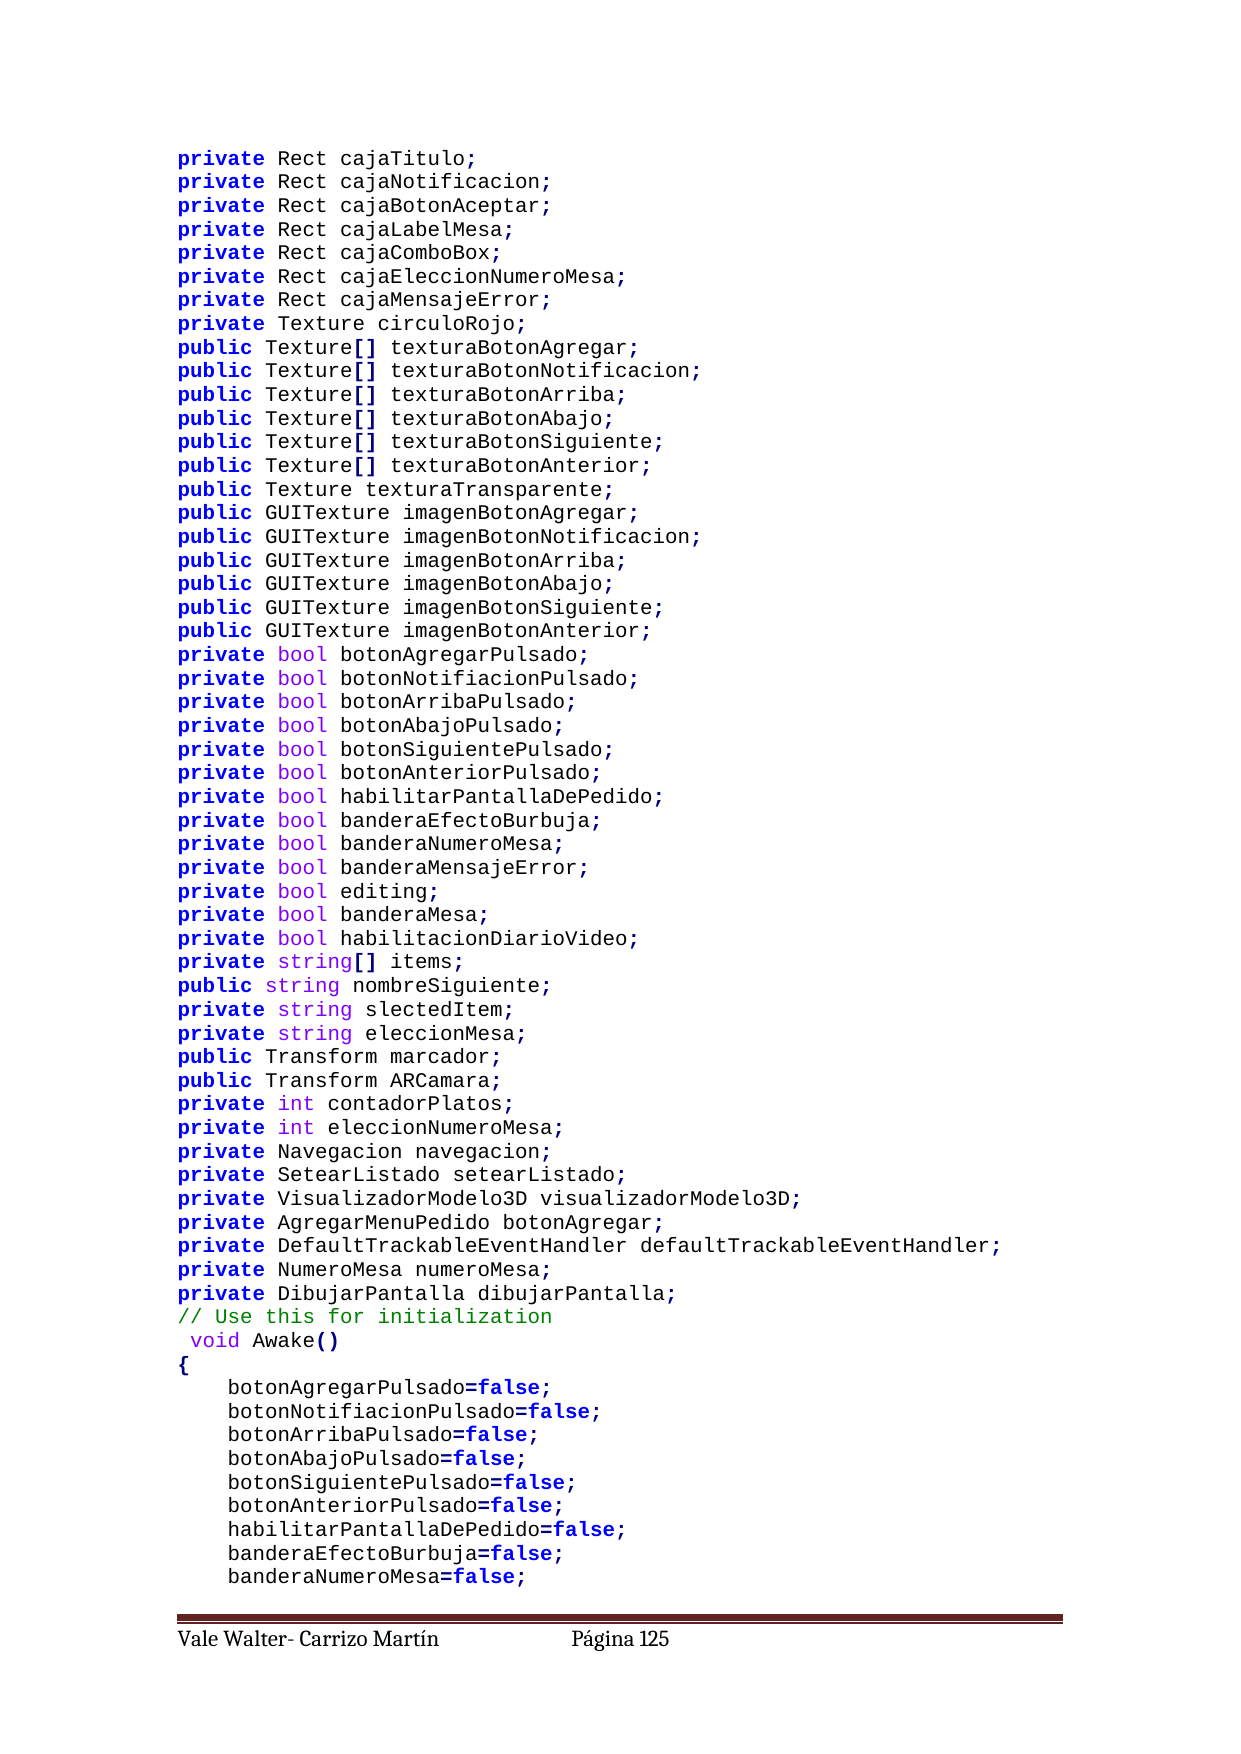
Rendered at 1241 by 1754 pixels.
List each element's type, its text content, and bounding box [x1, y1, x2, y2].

text private VisualizadorModelo3D visualizadorModelo3D; [177, 1188, 1063, 1212]
text private bool habilitacionDiarioVideo; [177, 928, 1063, 952]
text public Texture texturaTransparente; [177, 479, 1063, 502]
text private bool banderaMensajeError; [177, 857, 1063, 881]
text private Texture circuloRojo; [177, 313, 1063, 337]
text public GUITexture imagenBotonAgregar; [177, 502, 1063, 526]
text banderaNumeroMesa=false; [177, 1566, 1063, 1590]
text private Rect cajaLabelMesa; [177, 218, 1063, 242]
text botonAgregarPulsado=false; [177, 1377, 1063, 1401]
text botonNotifiacionPulsado=false; [177, 1401, 1063, 1424]
text private bool botonAbajoPulsado; [177, 715, 1063, 739]
text private bool habilitarPantallaDePedido; [177, 786, 1063, 810]
text botonSiguientePulsado=false; [177, 1472, 1063, 1495]
text private bool botonArribaPulsado; [177, 691, 1063, 715]
text banderaEfectoBurbuja=false; [177, 1543, 1063, 1566]
text public GUITexture imagenBotonSiguiente; [177, 597, 1063, 621]
text private DefaultTrackableEventHandler defaultTrackableEventHandler; [177, 1235, 1063, 1259]
text private bool banderaMesa; [177, 904, 1063, 928]
text private Rect cajaTitulo; [177, 148, 1063, 171]
text botonAnteriorPulsado=false; [177, 1495, 1063, 1519]
text public GUITexture imagenBotonNotificacion; [177, 526, 1063, 549]
text // Use this for initialization [177, 1306, 1063, 1330]
text public GUITexture imagenBotonAbajo; [177, 573, 1063, 597]
text public string nombreSiguiente; [177, 975, 1063, 999]
text private SetearListado setearListado; [177, 1164, 1063, 1188]
text botonAbajoPulsado=false; [177, 1448, 1063, 1472]
text private bool botonAnteriorPulsado; [177, 762, 1063, 786]
text public GUITexture imagenBotonAnterior; [177, 621, 1063, 644]
text public Texture[] texturaBotonAnterior; [177, 455, 1063, 479]
text private Rect cajaEleccionNumeroMesa; [177, 266, 1063, 289]
text public Transform marcador; [177, 1046, 1063, 1070]
text private Navegacion navegacion; [177, 1141, 1063, 1164]
text public GUITexture imagenBotonArriba; [177, 549, 1063, 573]
text private bool banderaNumeroMesa; [177, 833, 1063, 857]
text private string slectedItem; [177, 999, 1063, 1022]
text private AgregarMenuPedido botonAgregar; [177, 1212, 1063, 1235]
text public Transform ARCamara; [177, 1070, 1063, 1093]
text void Awake() [177, 1330, 1063, 1353]
text { [177, 1353, 1063, 1377]
text public Texture[] texturaBotonArriba; [177, 384, 1063, 408]
text public Texture[] texturaBotonAbajo; [177, 408, 1063, 431]
text botonArribaPulsado=false; [177, 1424, 1063, 1448]
text private int contadorPlatos; [177, 1093, 1063, 1117]
text private bool botonNotifiacionPulsado; [177, 668, 1063, 691]
text private Rect cajaMensajeError; [177, 289, 1063, 313]
text private NumeroMesa numeroMesa; [177, 1259, 1063, 1283]
text private Rect cajaComboBox; [177, 242, 1063, 266]
text private string eleccionMesa; [177, 1022, 1063, 1046]
text private string[] items; [177, 952, 1063, 975]
text private bool banderaEfectoBurbuja; [177, 810, 1063, 833]
text public Texture[] texturaBotonSiguiente; [177, 431, 1063, 455]
text private bool editing; [177, 881, 1063, 904]
text private bool botonSiguientePulsado; [177, 739, 1063, 762]
text public Texture[] texturaBotonNotificacion; [177, 360, 1063, 384]
text private bool botonAgregarPulsado; [177, 644, 1063, 668]
text public Texture[] texturaBotonAgregar; [177, 337, 1063, 360]
text habilitarPantallaDePedido=false; [177, 1519, 1063, 1543]
text private int eleccionNumeroMesa; [177, 1117, 1063, 1141]
text private Rect cajaBotonAceptar; [177, 195, 1063, 218]
text private DibujarPantalla dibujarPantalla; [177, 1283, 1063, 1306]
text private Rect cajaNotificacion; [177, 171, 1063, 195]
